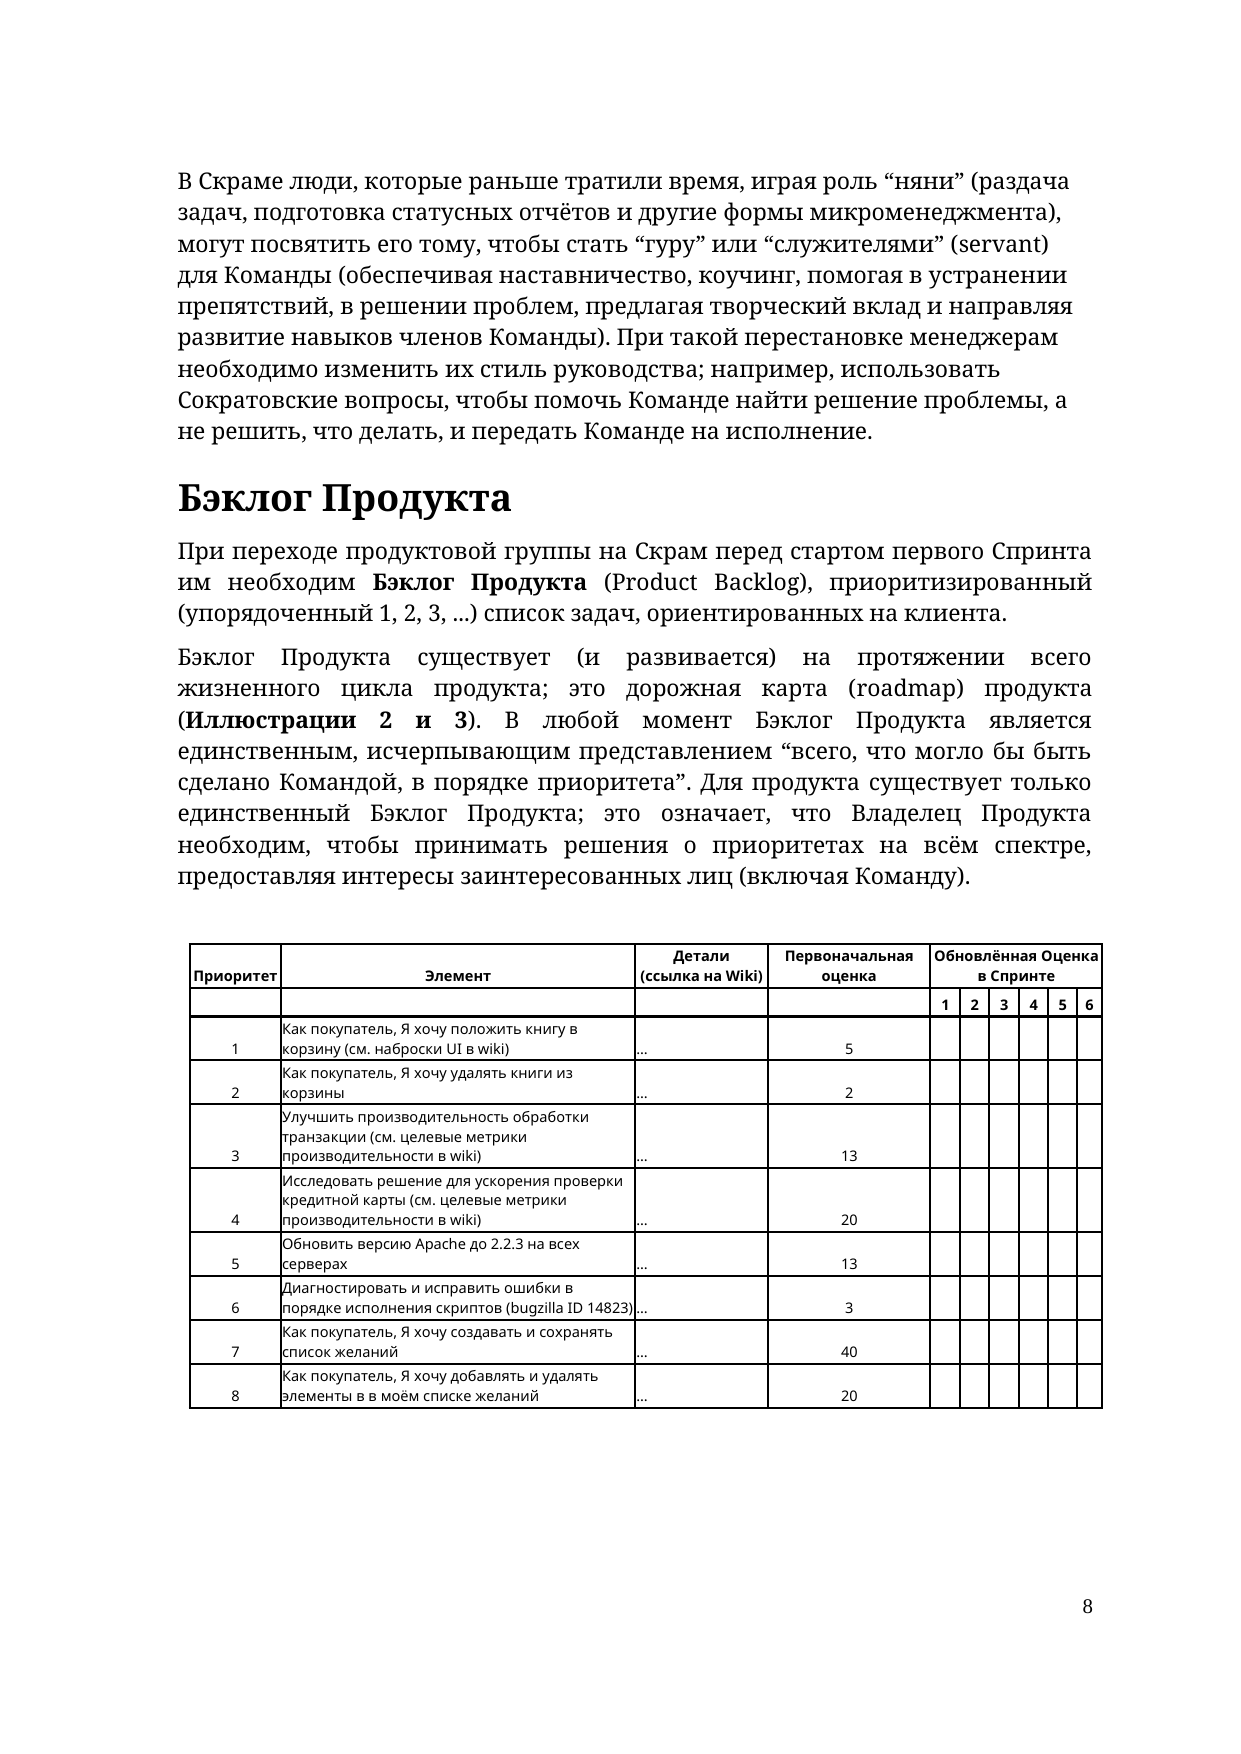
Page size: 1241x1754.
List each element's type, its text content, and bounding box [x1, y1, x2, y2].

table_cell 13 [769, 1105, 929, 1167]
table_cell 5 [191, 1233, 280, 1275]
table_cell [1020, 1277, 1047, 1319]
table_cell ... [636, 1277, 767, 1319]
table_cell ... [636, 1365, 767, 1407]
table_cell [282, 989, 634, 1015]
table_cell [990, 1105, 1018, 1167]
table_cell 5 [769, 1018, 929, 1059]
table_cell [931, 1277, 959, 1319]
table_cell ... [636, 1169, 767, 1231]
table_cell 2 [961, 989, 988, 1015]
table_cell 7 [191, 1321, 280, 1363]
table_cell [990, 1233, 1018, 1275]
table_cell [931, 1365, 959, 1407]
table_cell [931, 1105, 959, 1167]
table_cell Обновить версию Apache до 2.2.3 на всех серверах [282, 1233, 634, 1275]
table_cell Как покупатель, Я хочу создавать и сохранять список желаний [282, 1321, 634, 1363]
table_cell [990, 1018, 1018, 1059]
table_cell [990, 1169, 1018, 1231]
table_cell 3 [990, 989, 1018, 1015]
table_cell ... [636, 1018, 767, 1059]
table_cell [1049, 1365, 1076, 1407]
table_header Элемент [282, 945, 634, 987]
table_cell [1078, 1061, 1101, 1103]
table_cell [990, 1365, 1018, 1407]
table_cell ... [636, 1105, 767, 1167]
table_cell [961, 1365, 988, 1407]
table_cell 2 [769, 1061, 929, 1103]
table_cell 40 [769, 1321, 929, 1363]
table_cell 4 [191, 1169, 280, 1231]
text При переходе продуктовой группы на Скрам перед стартом первого Спринта им необходим Бэклог Продукта (Product Backlog), приоритизированный (упорядоченный 1, 2, 3, ...) список задач, ориентированных на клиента. [177, 535, 1093, 628]
table_cell ... [636, 1321, 767, 1363]
table_cell 1 [931, 989, 959, 1015]
table_cell [1078, 1365, 1101, 1407]
table_cell [990, 1277, 1018, 1319]
subtitle В Скраме люди, которые раньше тратили время, играя роль “няни” (раздача задач, подготовка статусных отчётов и другие формы микроменеджмента), могут посвятить его тому, чтобы стать “гуру” или “служителями” (servant) для Команды (обеспечивая наставничество, коучинг, помогая в устранении препятствий, в решении проблем, предлагая творческий вклад и направляя развитие навыков членов Команды). При такой перестановке менеджерам необходимо изменить их стиль руководства; например, использовать Сократовские вопросы, чтобы помочь Команде найти решение проблемы, а не решить, что делать, и передать Команде на исполнение. [177, 165, 1093, 446]
table_cell [961, 1233, 988, 1275]
table_cell [1078, 1277, 1101, 1319]
text Бэклог Продукта существует (и развивается) на протяжении всего жизненного цикла продукта; это дорожная карта (roadmap) продукта (Иллюстрации 2 и 3). В любой момент Бэклог Продукта является единственным, исчерпывающим представлением “всего, что могло бы быть сделано Командой, в порядке приоритета”. Для продукта существует только единственный Бэклог Продукта; это означает, что Владелец Продукта необходим, чтобы принимать решения о приоритетах на всём спектре, предоставляя интересы заинтересованных лиц (включая Команду). [177, 641, 1093, 891]
table_cell [769, 989, 929, 1015]
table_cell 2 [191, 1061, 280, 1103]
table_cell Улучшить производительность обработки транзакции (см. целевые метрики производительности в wiki) [282, 1105, 634, 1167]
table_cell 3 [191, 1105, 280, 1167]
table_cell Исследовать решение для ускорения проверки кредитной карты (см. целевые метрики производительности в wiki) [282, 1169, 634, 1231]
table_cell [1020, 1169, 1047, 1231]
table_cell [1020, 1233, 1047, 1275]
table_cell [1049, 1018, 1076, 1059]
table_cell [961, 1321, 988, 1363]
table_cell 1 [191, 1018, 280, 1059]
table_cell Как покупатель, Я хочу удалять книги из корзины [282, 1061, 634, 1103]
table_cell [931, 1061, 959, 1103]
table_cell [931, 1233, 959, 1275]
table_cell [1049, 1169, 1076, 1231]
table_cell [931, 1018, 959, 1059]
table_cell [990, 1061, 1018, 1103]
table_cell [1078, 1321, 1101, 1363]
table_cell [1049, 1061, 1076, 1103]
table_header Детали (ссылка на Wiki) [636, 945, 767, 987]
table_cell [1020, 1018, 1047, 1059]
table_header Первоначальная оценка [769, 945, 929, 987]
table_cell 4 [1020, 989, 1047, 1015]
table_cell Как покупатель, Я хочу положить книгу в корзину (см. наброски UI в wiki) [282, 1018, 634, 1059]
subtitle Бэклог Продукта [177, 471, 1093, 522]
table_cell [931, 1321, 959, 1363]
table_cell [1020, 1321, 1047, 1363]
table_cell [1049, 1321, 1076, 1363]
table_cell [1020, 1105, 1047, 1167]
table_cell [191, 989, 280, 1015]
table_cell 20 [769, 1365, 929, 1407]
table_header Обновлённая Оценка в Спринте [931, 945, 1101, 987]
table_cell Диагностировать и исправить ошибки в порядке исполнения скриптов (bugzilla ID 14823) [282, 1277, 634, 1319]
table_cell [961, 1061, 988, 1103]
table_cell [1078, 1169, 1101, 1231]
table_cell ... [636, 1061, 767, 1103]
table_cell [636, 989, 767, 1015]
table_cell 13 [769, 1233, 929, 1275]
table_cell 20 [769, 1169, 929, 1231]
table_cell [990, 1321, 1018, 1363]
table_cell [961, 1169, 988, 1231]
table_cell [1049, 1277, 1076, 1319]
table_cell 8 [191, 1365, 280, 1407]
table_cell [1020, 1061, 1047, 1103]
table_cell 3 [769, 1277, 929, 1319]
table_cell [961, 1277, 988, 1319]
table_cell [1078, 1233, 1101, 1275]
table_cell [1078, 1018, 1101, 1059]
table_cell [1078, 1105, 1101, 1167]
table_cell [961, 1105, 988, 1167]
table_cell [931, 1169, 959, 1231]
table_cell 6 [1078, 989, 1101, 1015]
table_cell 6 [191, 1277, 280, 1319]
table_cell ... [636, 1233, 767, 1275]
table_header Приоритет [191, 945, 280, 987]
table_cell [1049, 1233, 1076, 1275]
table_cell [1049, 1105, 1076, 1167]
table_cell 5 [1049, 989, 1076, 1015]
table_cell [1020, 1365, 1047, 1407]
table_cell Как покупатель, Я хочу добавлять и удалять элементы в в моём списке желаний [282, 1365, 634, 1407]
table_cell [961, 1018, 988, 1059]
